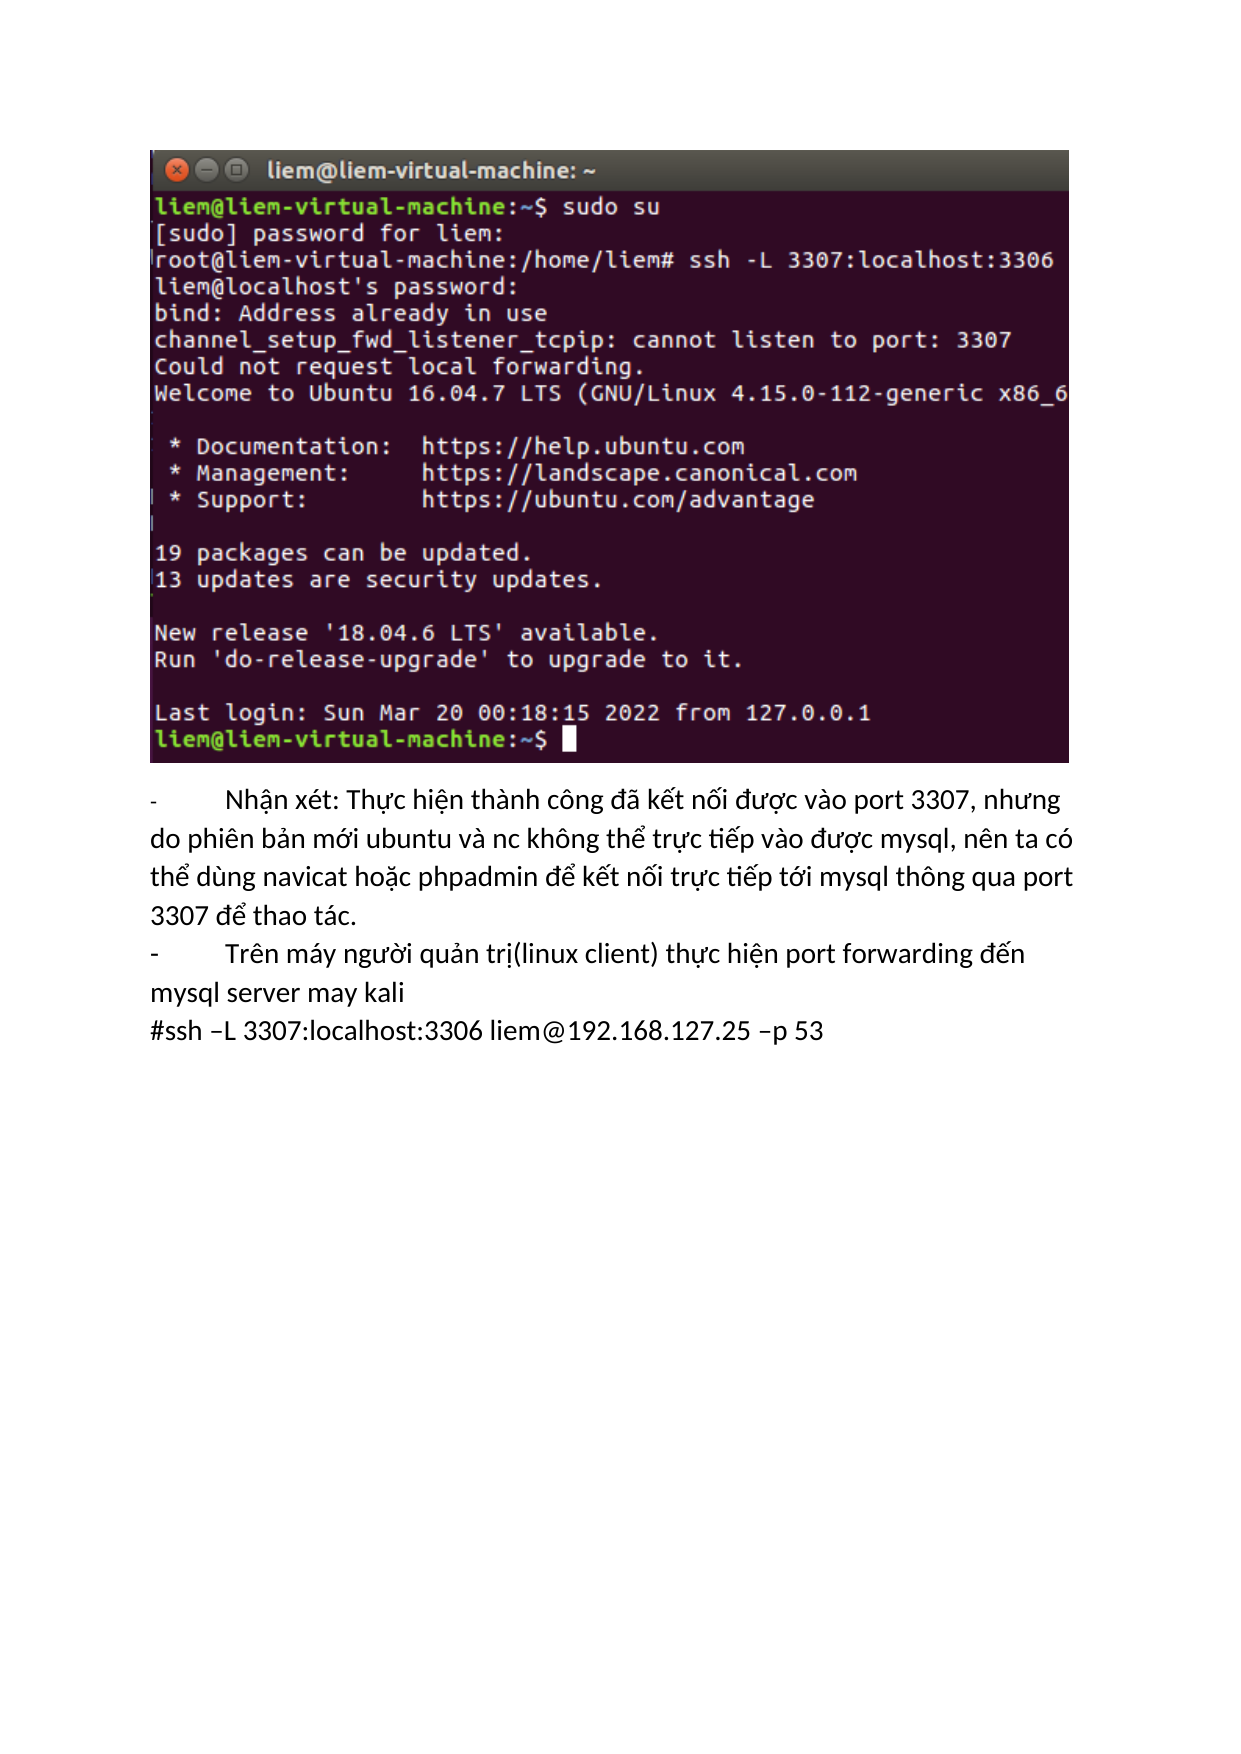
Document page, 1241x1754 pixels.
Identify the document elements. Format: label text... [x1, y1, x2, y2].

text - Nhận xét: Thực hiện thành công đã kết nối được vào port 3307, nhưng do phiên bản mới ubuntu và nc không thể trực tiếp vào được mysql, nên ta có thể dùng navicat hoặc phpadmin để kết nối trực tiếp tới mysql thông qua port 3307 để thao tác. [150, 781, 1090, 932]
text #ssh –L 3307:localhost:3306 liem@192.168.127.25 –p 53 [150, 1012, 1090, 1048]
picture [150, 150, 1069, 763]
text - Trên máy người quản trị(linux client) thực hiện port forwarding đến mysql server may kali [150, 935, 1090, 1009]
